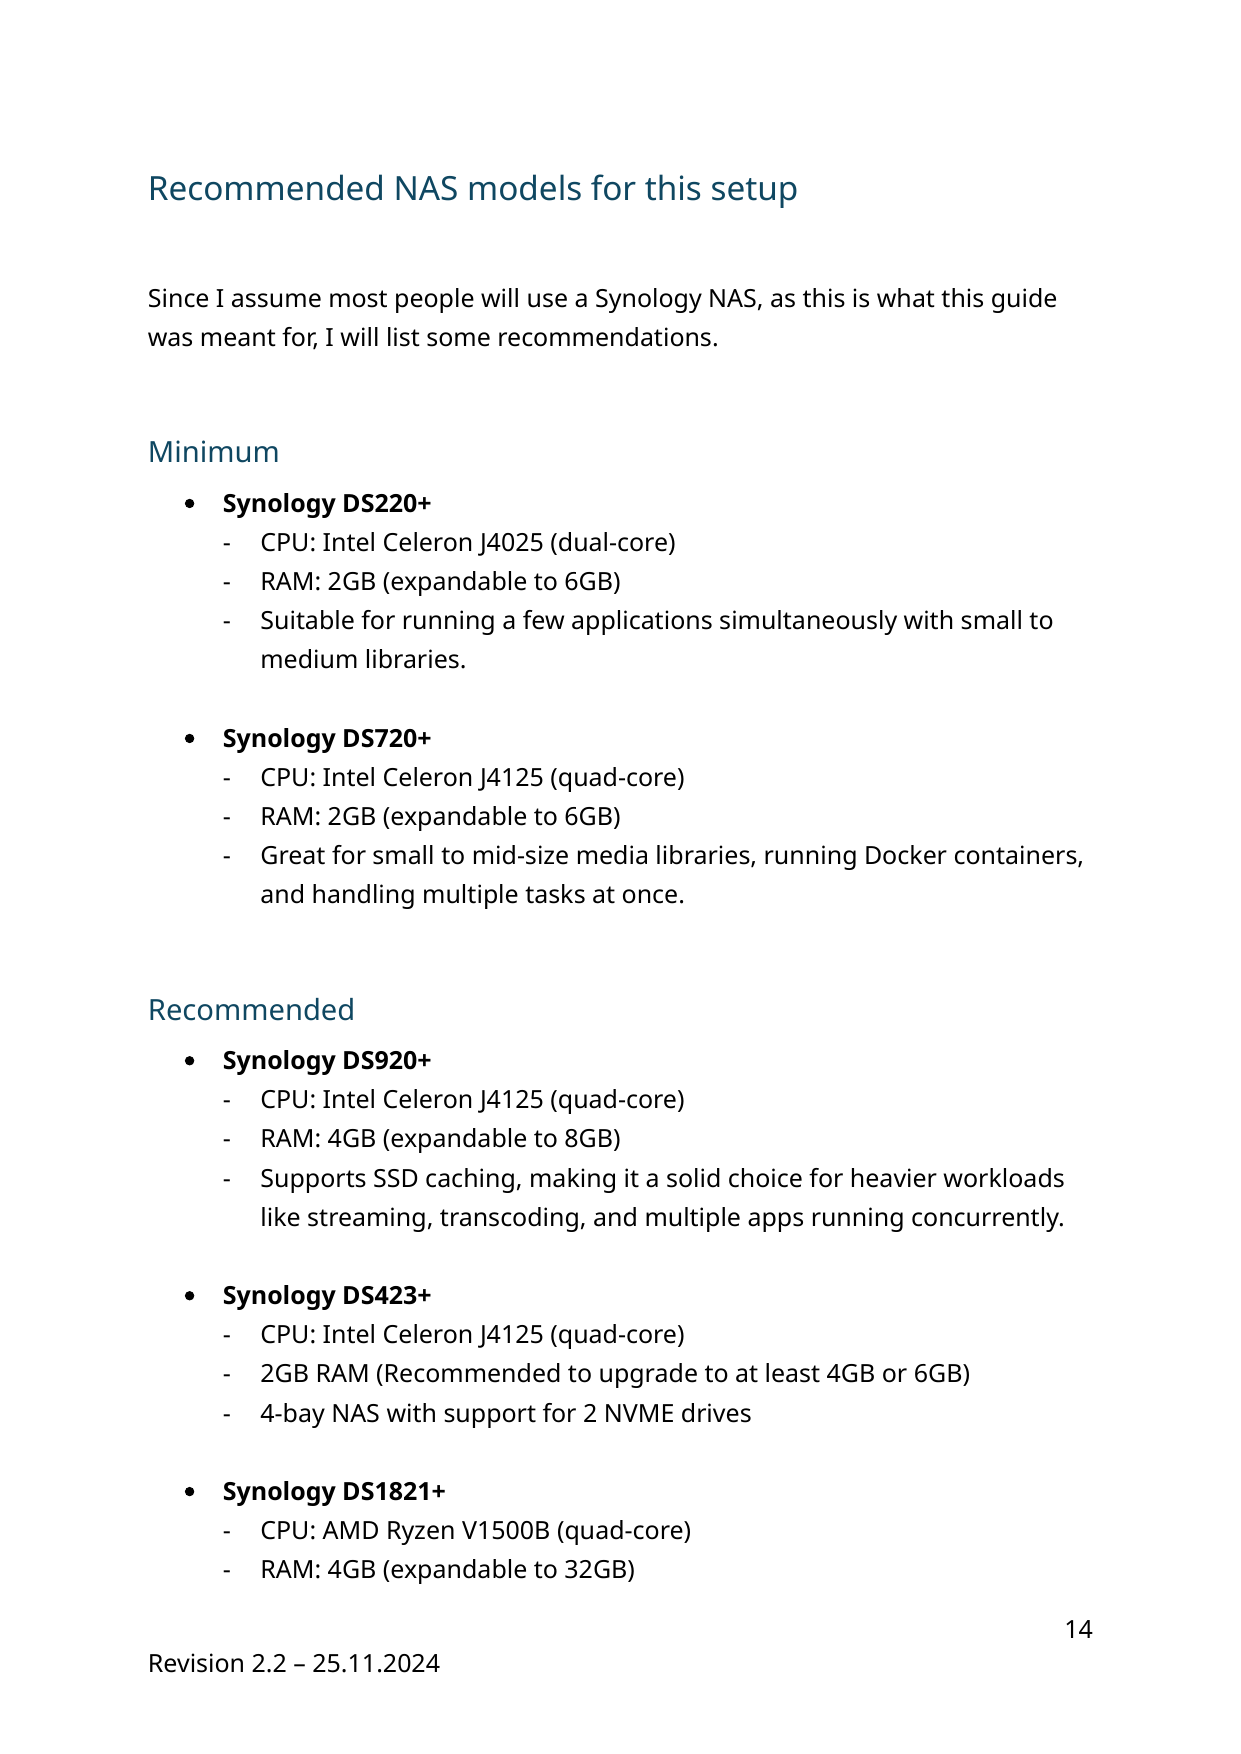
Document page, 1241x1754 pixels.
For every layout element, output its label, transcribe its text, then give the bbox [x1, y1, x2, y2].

list RAM: 4GB (expandable to 32GB) [223, 1552, 1093, 1586]
subtitle Recommended [148, 989, 1093, 1028]
list RAM: 4GB (expandable to 8GB) [223, 1121, 1093, 1155]
list CPU: Intel Celeron J4125 (quad-core) [223, 759, 1093, 794]
list CPU: AMD Ryzen V1500B (quad-core) [223, 1513, 1093, 1547]
list Synology DS423+ [185, 1278, 1093, 1312]
list RAM: 2GB (expandable to 6GB) [223, 564, 1093, 598]
list CPU: Intel Celeron J4125 (quad-core) [223, 1082, 1093, 1116]
text Since I assume most people will use a Synology NAS, as this is what this guide was meant for, I will list some recommendations. [148, 281, 1093, 354]
subtitle Minimum [148, 431, 1093, 471]
list Synology DS920+ [185, 1043, 1093, 1077]
list RAM: 2GB (expandable to 6GB) [223, 799, 1093, 833]
list Supports SSD caching, making it a solid choice for heavier workloads like streaming, transcoding, and multiple apps running concurrently. [223, 1160, 1093, 1233]
list Synology DS720+ [185, 720, 1093, 754]
list Synology DS220+ [185, 485, 1093, 519]
list 4-bay NAS with support for 2 NVME drives [223, 1395, 1093, 1429]
list 2GB RAM (Recommended to upgrade to at least 4GB or 6GB) [223, 1356, 1093, 1390]
list CPU: Intel Celeron J4025 (dual-core) [223, 524, 1093, 559]
list Great for small to mid-size media libraries, running Docker containers, and handling multiple tasks at once. [223, 838, 1093, 911]
list Suitable for running a few applications simultaneously with small to medium libraries. [223, 603, 1093, 676]
subtitle Recommended NAS models for this setup [148, 164, 1093, 210]
list Synology DS1821+ [185, 1473, 1093, 1508]
list CPU: Intel Celeron J4125 (quad-core) [223, 1317, 1093, 1351]
